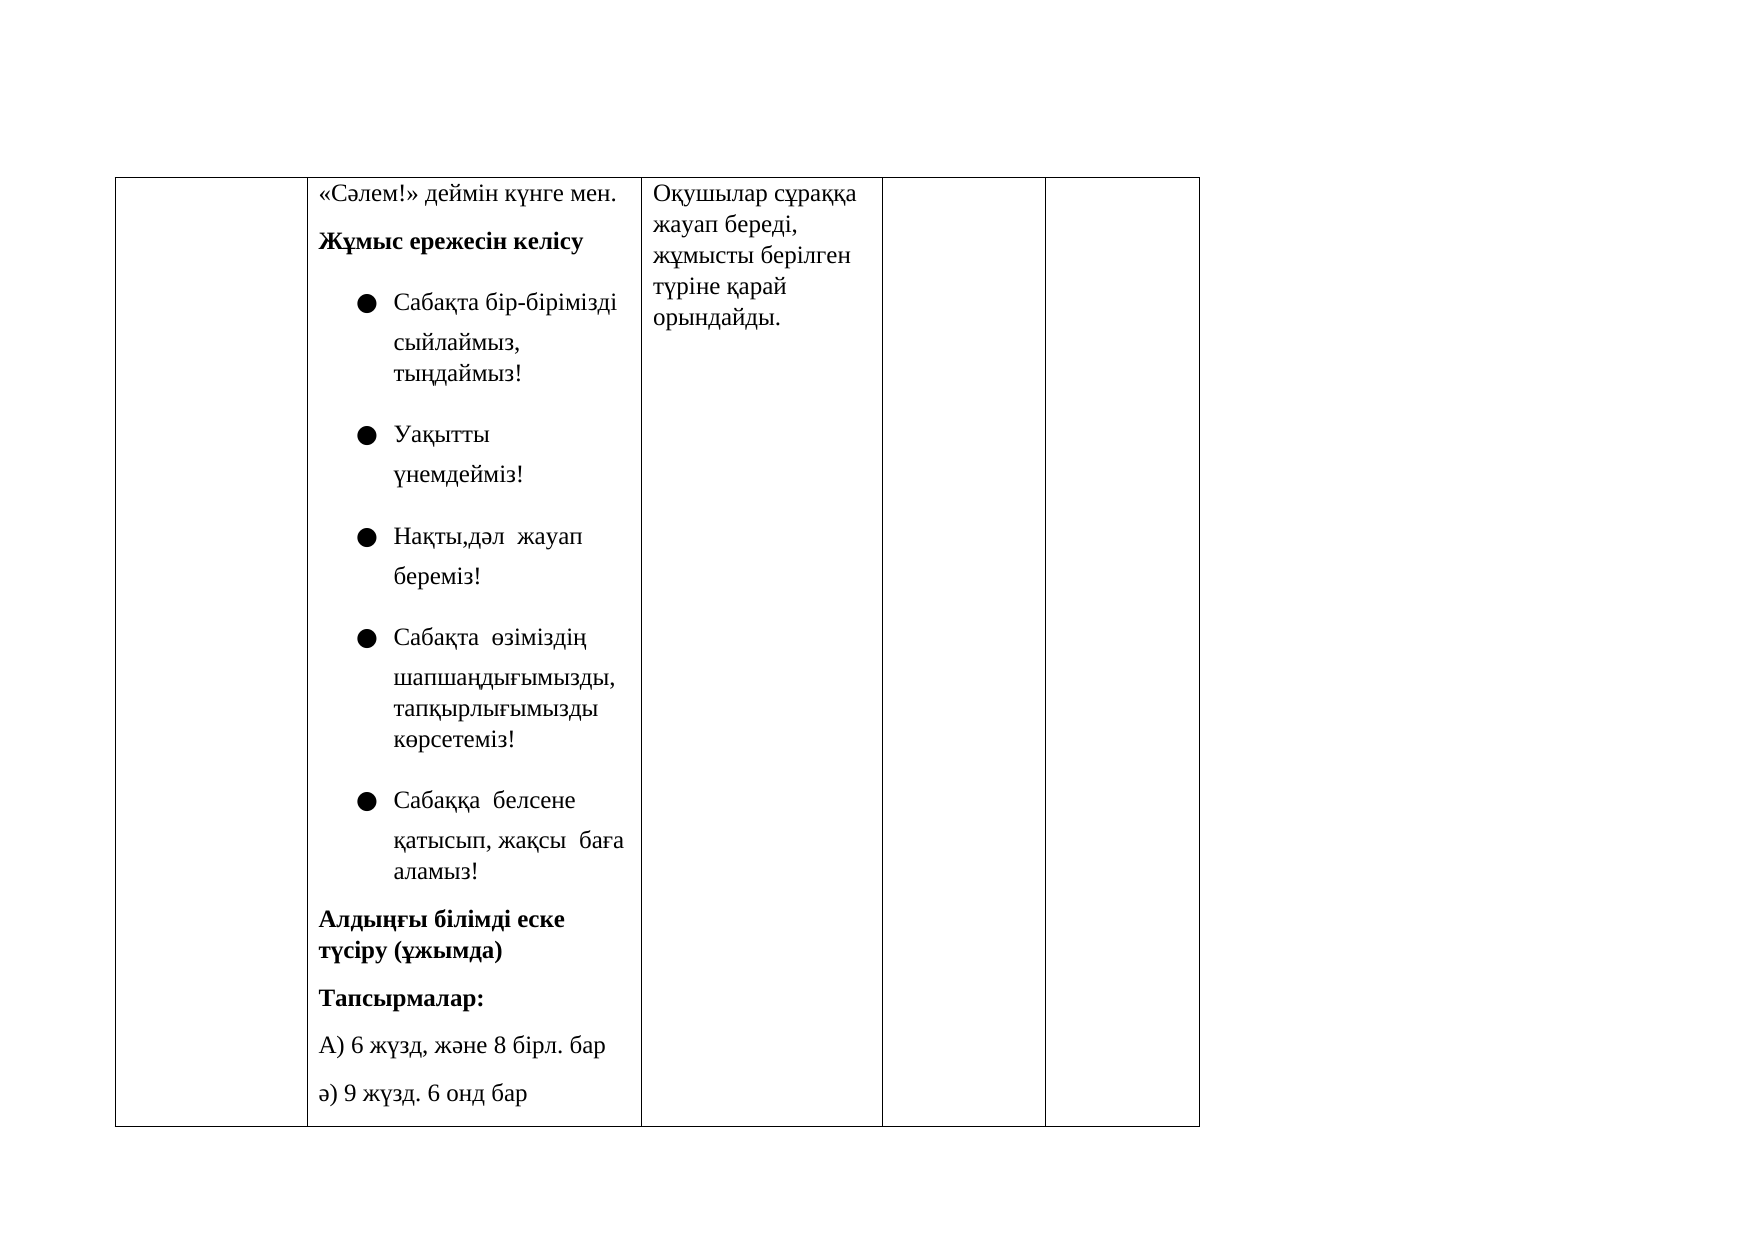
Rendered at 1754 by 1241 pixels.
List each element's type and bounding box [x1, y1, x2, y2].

table_cell [642, 178, 882, 1126]
table_cell [116, 178, 307, 1126]
table_cell [1046, 178, 1199, 1126]
table_cell [883, 178, 1045, 1126]
table_cell [308, 178, 641, 1126]
